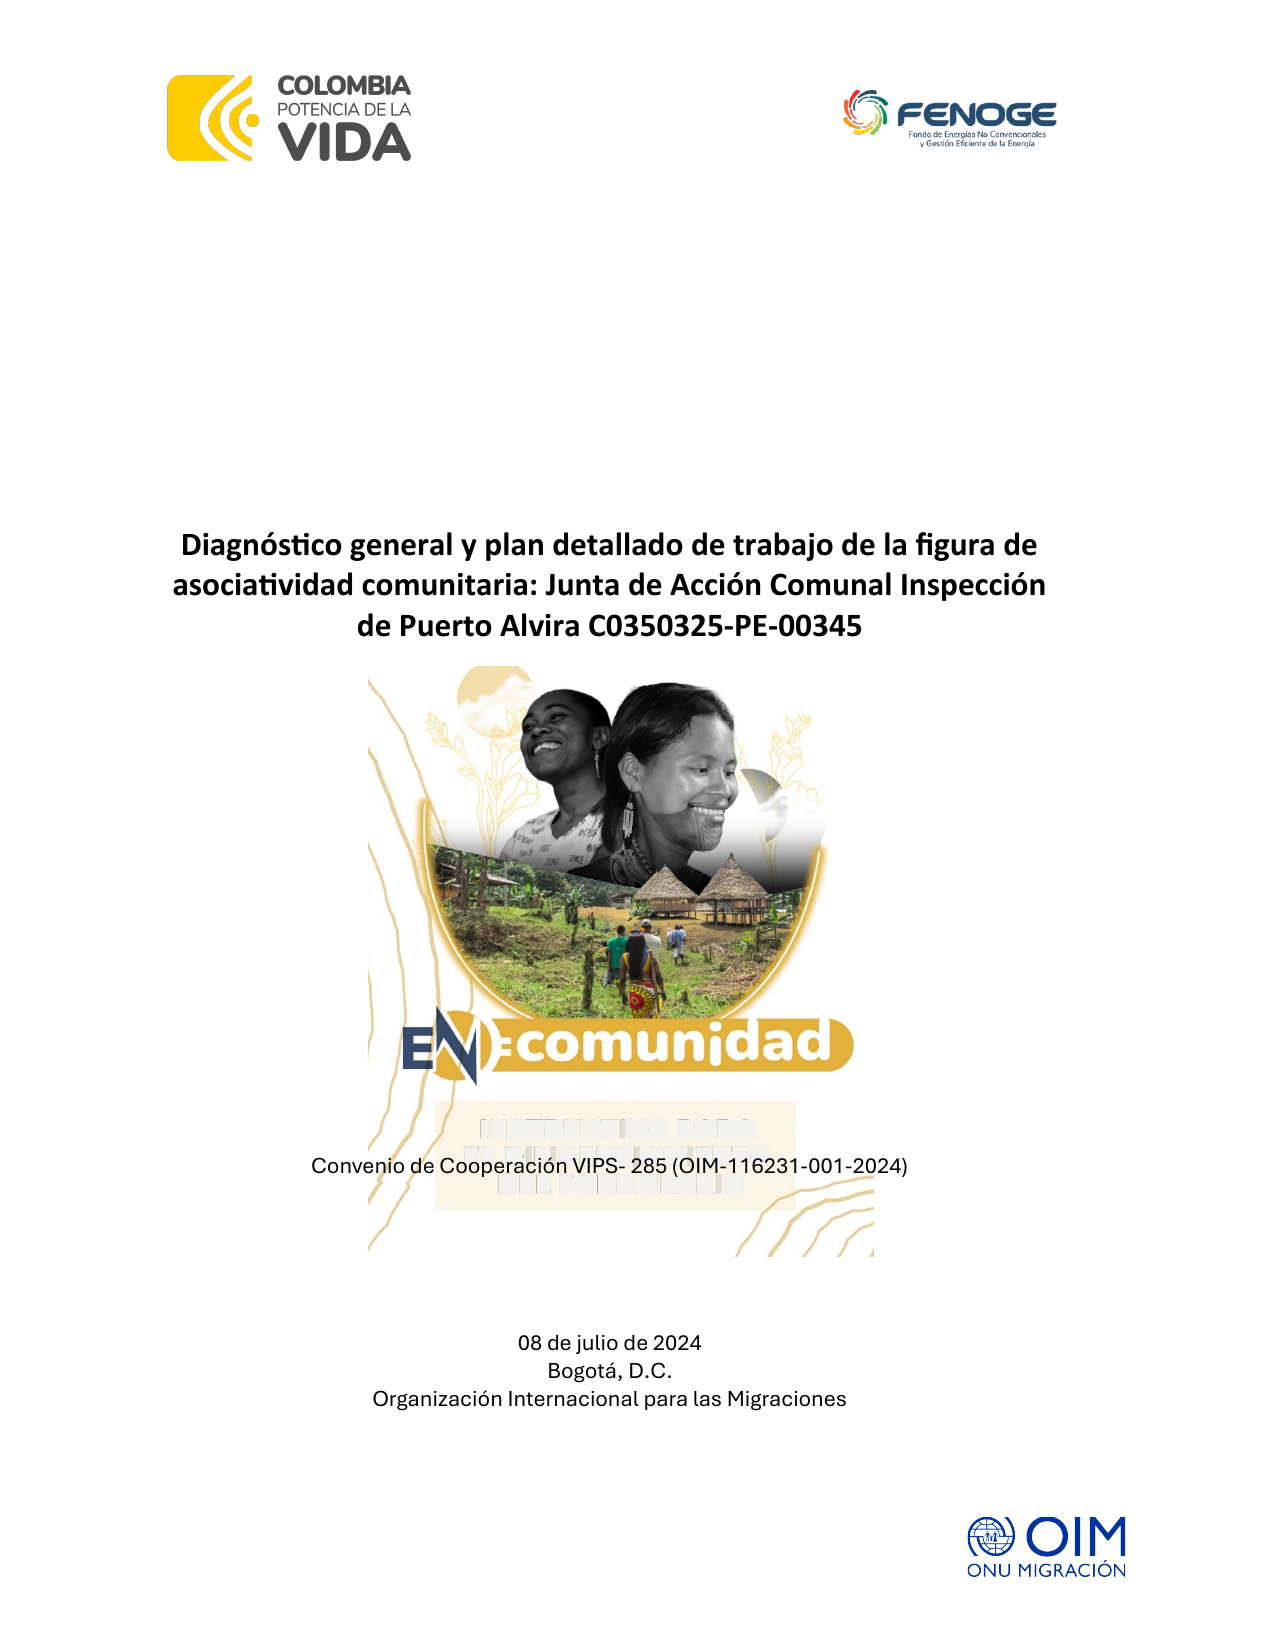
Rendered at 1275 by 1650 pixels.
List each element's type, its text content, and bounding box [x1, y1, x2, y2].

picture [161, 73, 417, 163]
table_header Diagnóstico general y plan detallado de trabajo de la figura de asociatividad comunitaria: Junta de Acción Comunal Inspección de Puerto Alvira C0350325-PE-00345 [150, 473, 1069, 1004]
table_cell Convenio de Cooperación VIPS- 285 (OIM-116231-001-2024) [150, 1004, 1069, 1329]
table_cell 08 de julio de 2024 Bogotá, D.C. Organización Internacional para las Migraciones [150, 1329, 1069, 1413]
picture [842, 88, 1059, 148]
picture [967, 1517, 1125, 1577]
